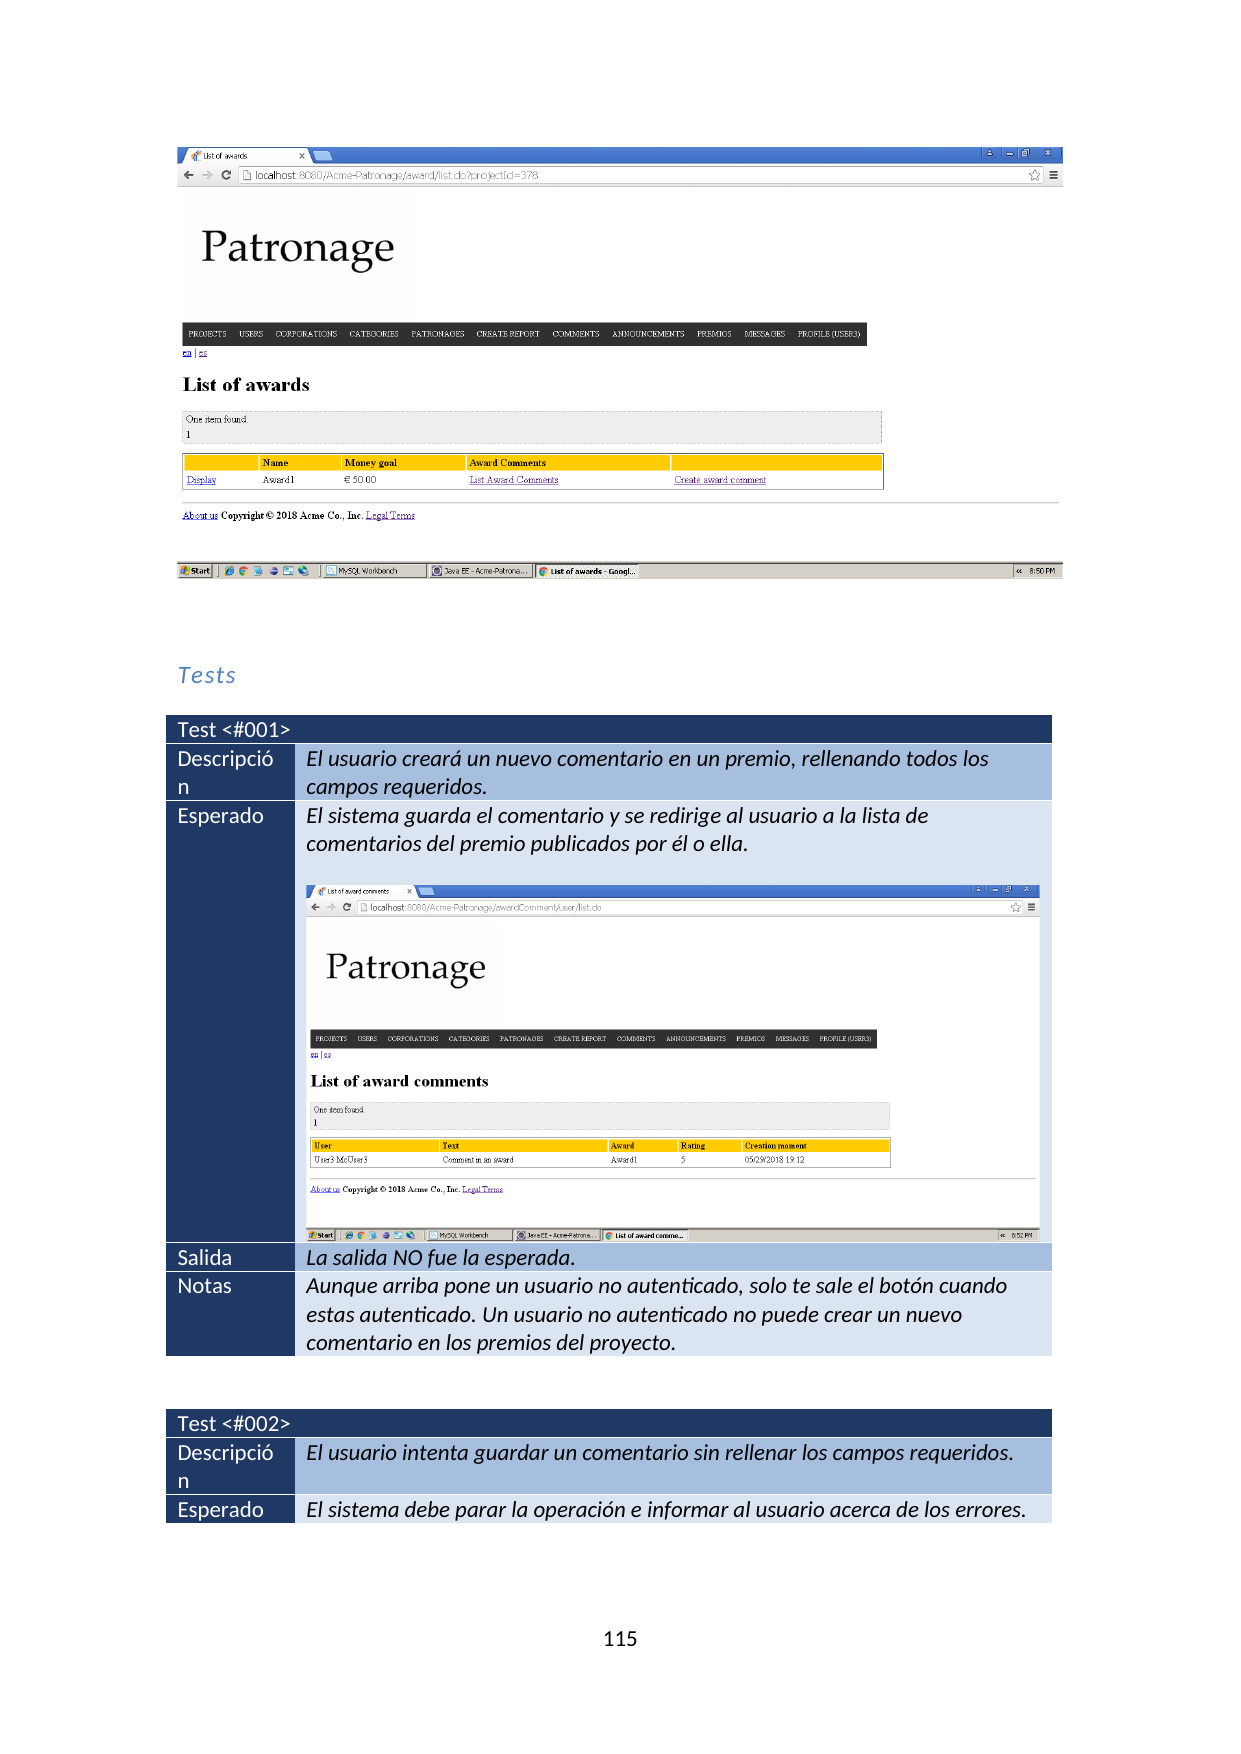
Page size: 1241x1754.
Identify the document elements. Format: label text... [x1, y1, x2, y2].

table_header Test <#001> [166, 715, 1052, 743]
table_cell Esperado [166, 801, 295, 1242]
table_cell Aunque arriba pone un usuario no autenticado, solo te sale el botón cuando estas autenticado. Un usuario no autenticado no puede crear un nuevo comentario en los premios del proyecto. [295, 1272, 1052, 1356]
picture [177, 147, 1063, 579]
table_header Test <#002> [166, 1409, 1052, 1437]
table_cell Esperado [166, 1495, 295, 1523]
table_cell El usuario intenta guardar un comentario sin rellenar los campos requeridos. [295, 1438, 1052, 1494]
table_cell El sistema debe parar la operación e informar al usuario acerca de los errores. [295, 1495, 1052, 1523]
picture [306, 885, 1040, 1242]
table_cell Descripción [166, 1438, 295, 1494]
table_cell El usuario creará un nuevo comentario en un premio, rellenando todos los campos requeridos. [295, 744, 1052, 800]
table_cell Notas [166, 1272, 295, 1356]
table_cell Descripción [166, 744, 295, 800]
table_cell El sistema guarda el comentario y se redirige al usuario a la lista de comentarios del premio publicados por él o ella. [295, 801, 1052, 1242]
text Tests [177, 659, 1063, 689]
table_cell La salida NO fue la esperada. [295, 1243, 1052, 1271]
table_cell Salida [166, 1243, 295, 1271]
